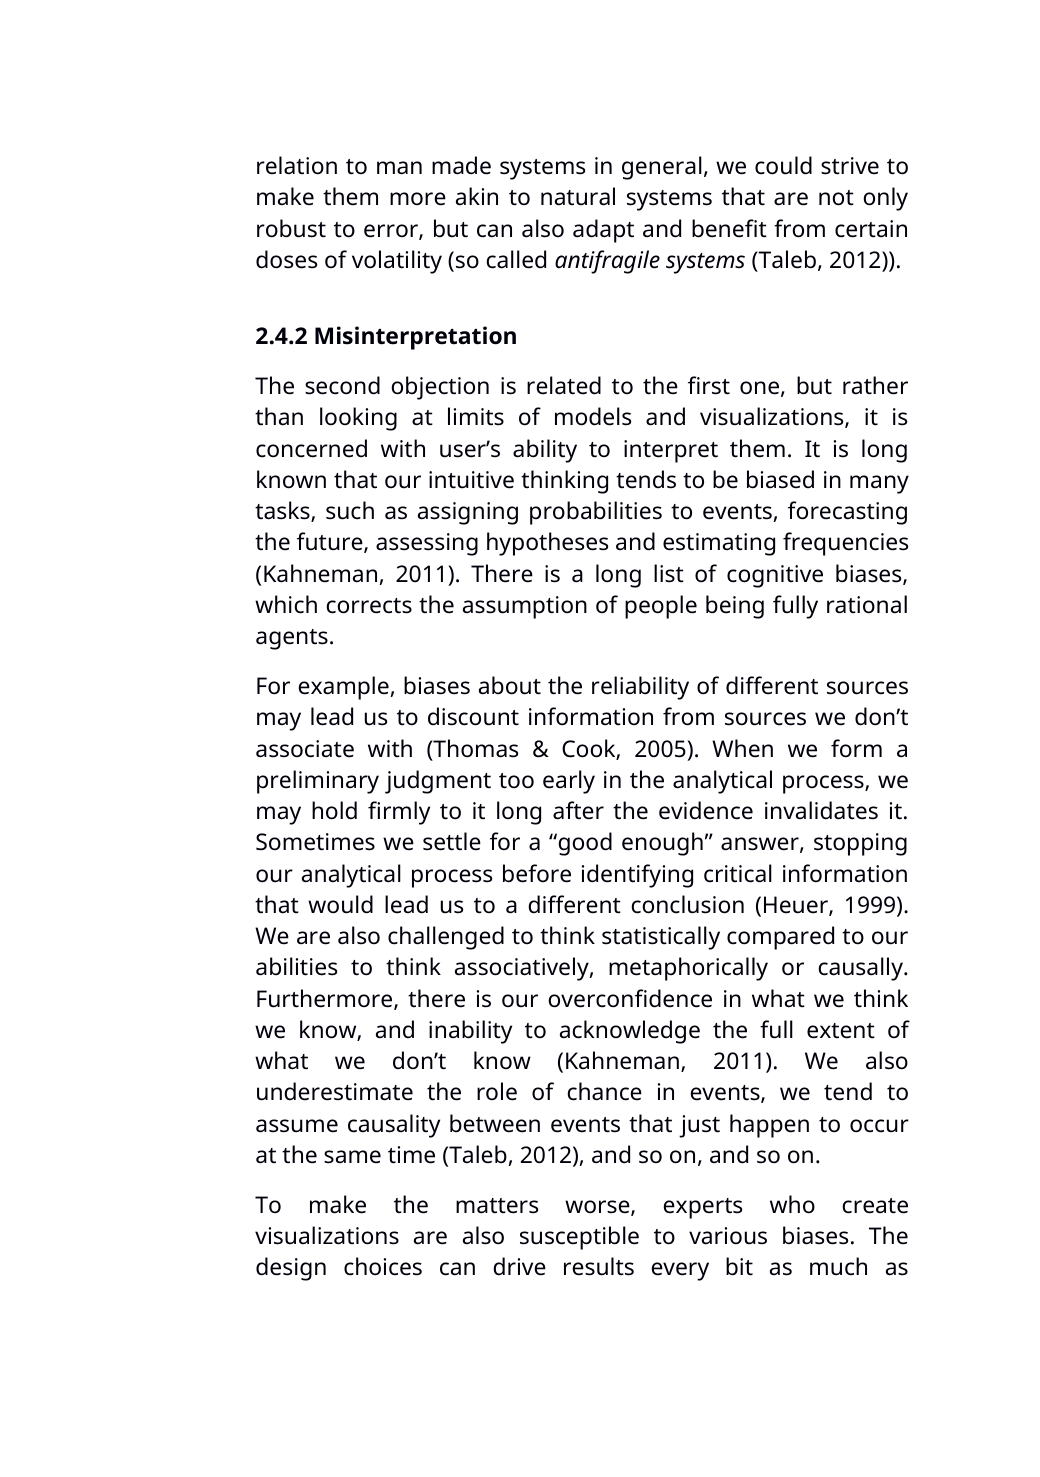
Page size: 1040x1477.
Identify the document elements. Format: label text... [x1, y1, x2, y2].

subtitle 2.4.2 Misinterpretation [255, 320, 910, 351]
text The second objection is related to the first one, but rather than looking at limits of models and visualizations, it is concerned with user’s ability to interpret them. It is long known that our intuitive thinking tends to be biased in many tasks, such as assigning probabilities to events, forecasting the future, assessing hypotheses and estimating frequencies (Kahneman, 2011). There is a long list of cognitive biases, which corrects the assumption of people being fully rational agents. [255, 370, 910, 651]
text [255, 1189, 910, 1282]
text For example, biases about the reliability of different sources may lead us to discount information from sources we don’t associate with (Thomas & Cook, 2005). When we form a preliminary judgment too early in the analytical process, we may hold firmly to it long after the evidence invalidates it. Sometimes we settle for a “good enough” answer, stopping our analytical process before identifying critical information that would lead us to a different conclusion (Heuer, 1999). We are also challenged to think statistically compared to our abilities to think associatively, metaphorically or causally. Furthermore, there is our overconfidence in what we think we know, and inability to acknowledge the full extent of what we don’t know (Kahneman, 2011). We also underestimate the role of chance in events, we tend to assume causality between events that just happen to occur at the same time (Taleb, 2012), and so on, and so on. [255, 670, 910, 1170]
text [255, 150, 910, 275]
